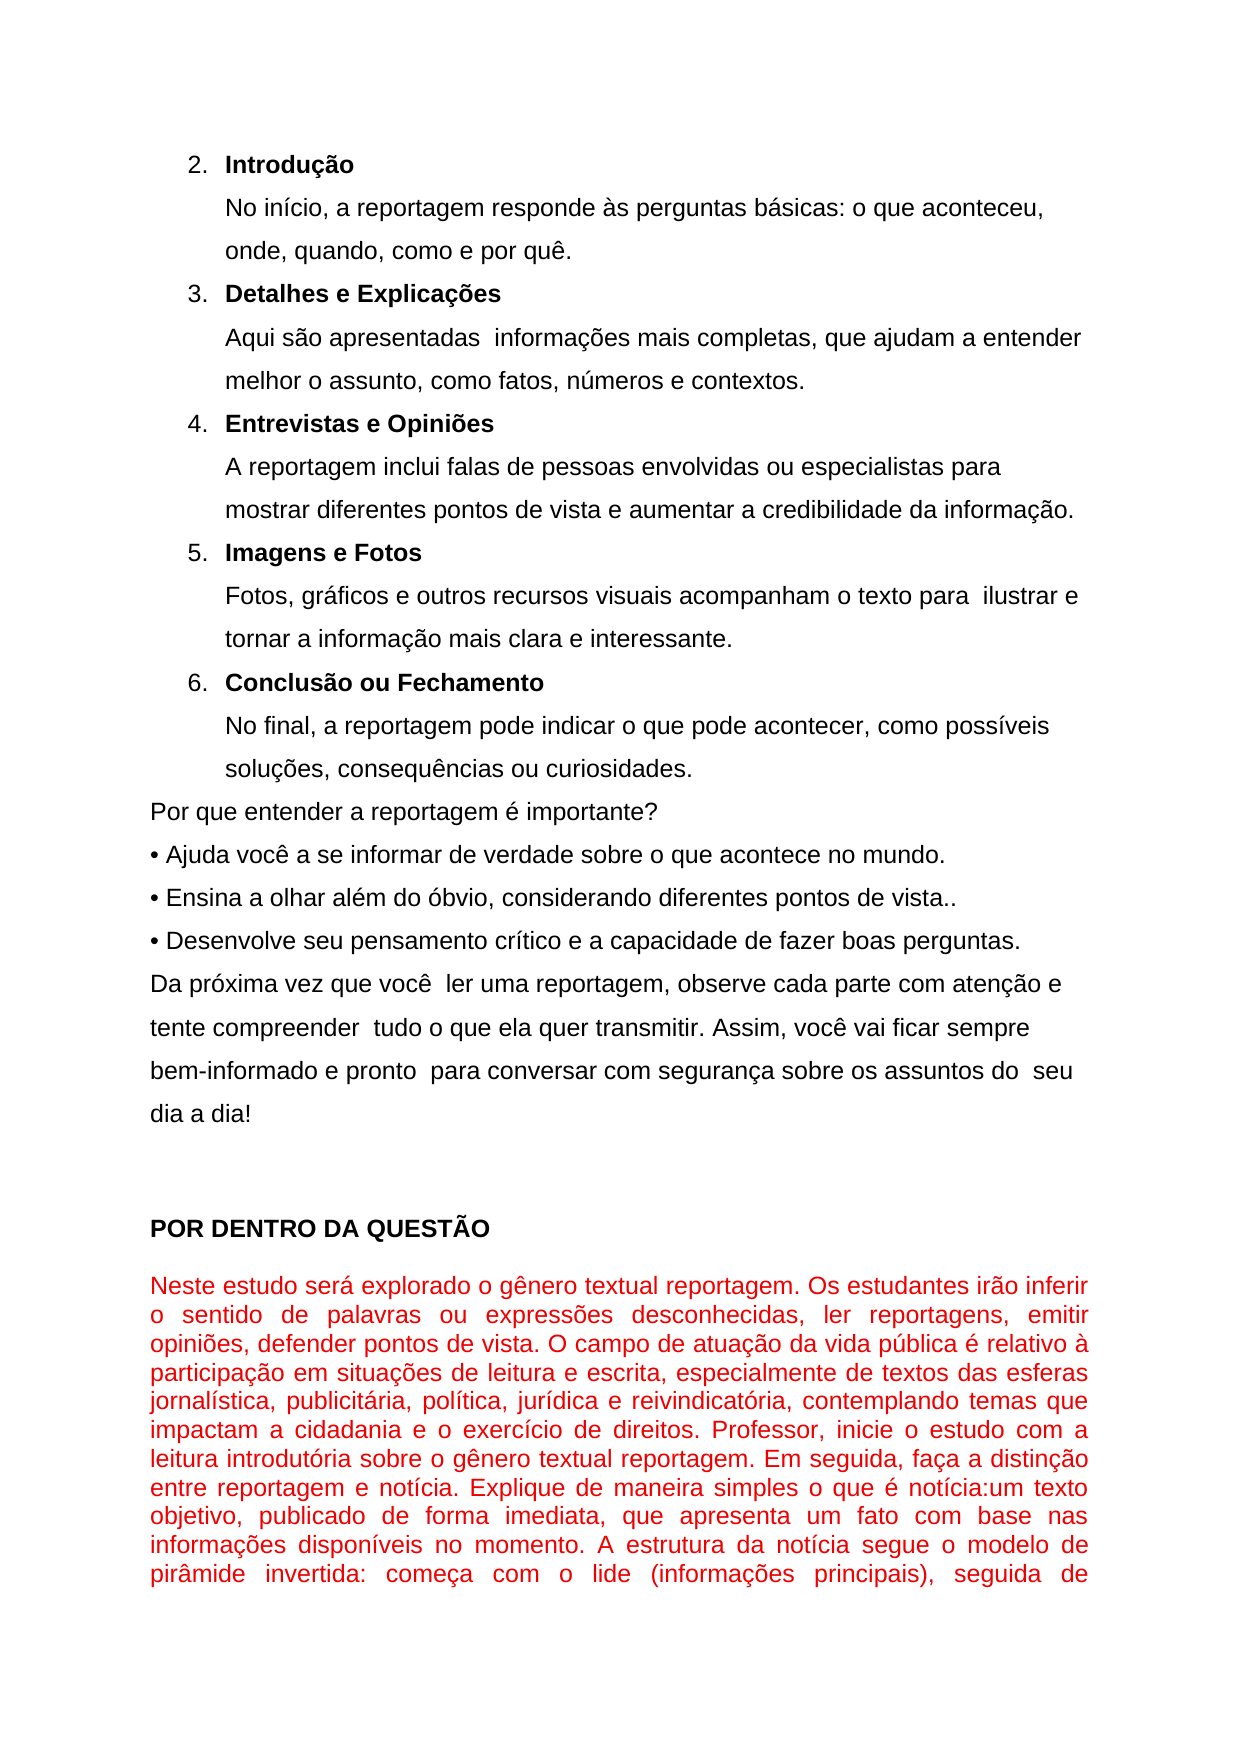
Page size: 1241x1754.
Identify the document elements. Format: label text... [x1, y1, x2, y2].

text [150, 1271, 1090, 1587]
list Introdução No início, a reportagem responde às perguntas básicas: o que aconteceu, onde, quando, como e por quê. [187, 150, 1090, 265]
list Conclusão ou Fechamento No final, a reportagem pode indicar o que pode acontecer, como possíveis soluções, consequências ou curiosidades. [187, 667, 1090, 782]
text Por que entender a reportagem é importante? • Ajuda você a se informar de verdade sobre o que acontece no mundo. • Ensina a olhar além do óbvio, considerando diferentes pontos de vista.. • Desenvolve seu pensamento crítico e a capacidade de fazer boas perguntas. [150, 797, 1090, 955]
text Da próxima vez que você ler uma reportagem, observe cada parte com atenção e tente compreender tudo o que ela quer transmitir. Assim, você vai ficar sempre bem-informado e pronto para conversar com segurança sobre os assuntos do seu dia a dia! [150, 969, 1090, 1127]
list Detalhes e Explicações Aqui são apresentadas informações mais completas, que ajudam a entender melhor o assunto, como fatos, números e contextos. [187, 279, 1090, 394]
text POR DENTRO DA QUESTÃO [150, 1214, 1090, 1242]
list Imagens e Fotos Fotos, gráficos e outros recursos visuais acompanham o texto para ilustrar e tornar a informação mais clara e interessante. [187, 538, 1090, 653]
list Entrevistas e Opiniões A reportagem inclui falas de pessoas envolvidas ou especialistas para mostrar diferentes pontos de vista e aumentar a credibilidade da informação. [187, 409, 1090, 524]
